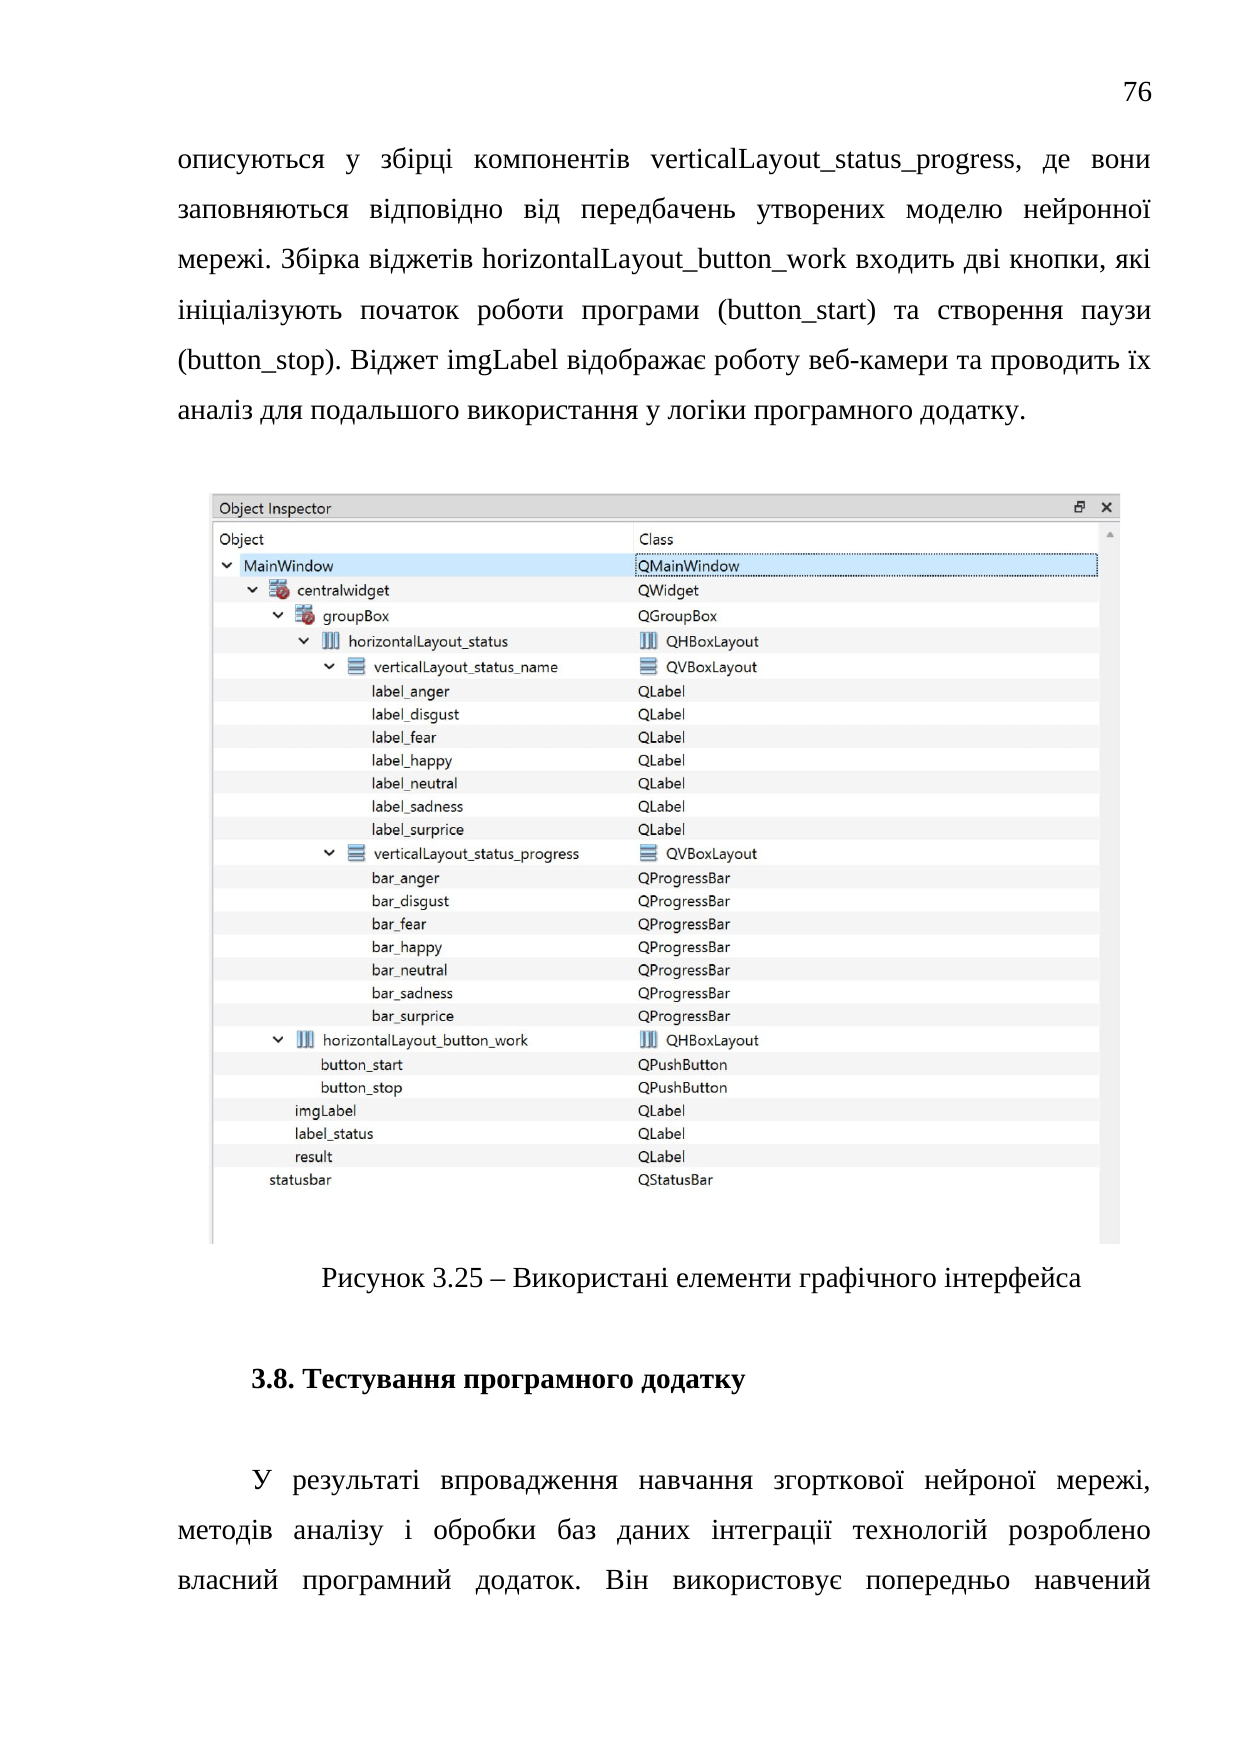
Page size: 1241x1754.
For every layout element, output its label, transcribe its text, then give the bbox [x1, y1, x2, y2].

picture [208, 493, 1121, 1244]
text Рисунок 3.25 – Використані елементи графічного інтерфейса [177, 1261, 1152, 1294]
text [177, 1462, 1152, 1596]
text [177, 141, 1152, 426]
subtitle 3.8. Тестування програмного додатку [177, 1361, 1152, 1395]
